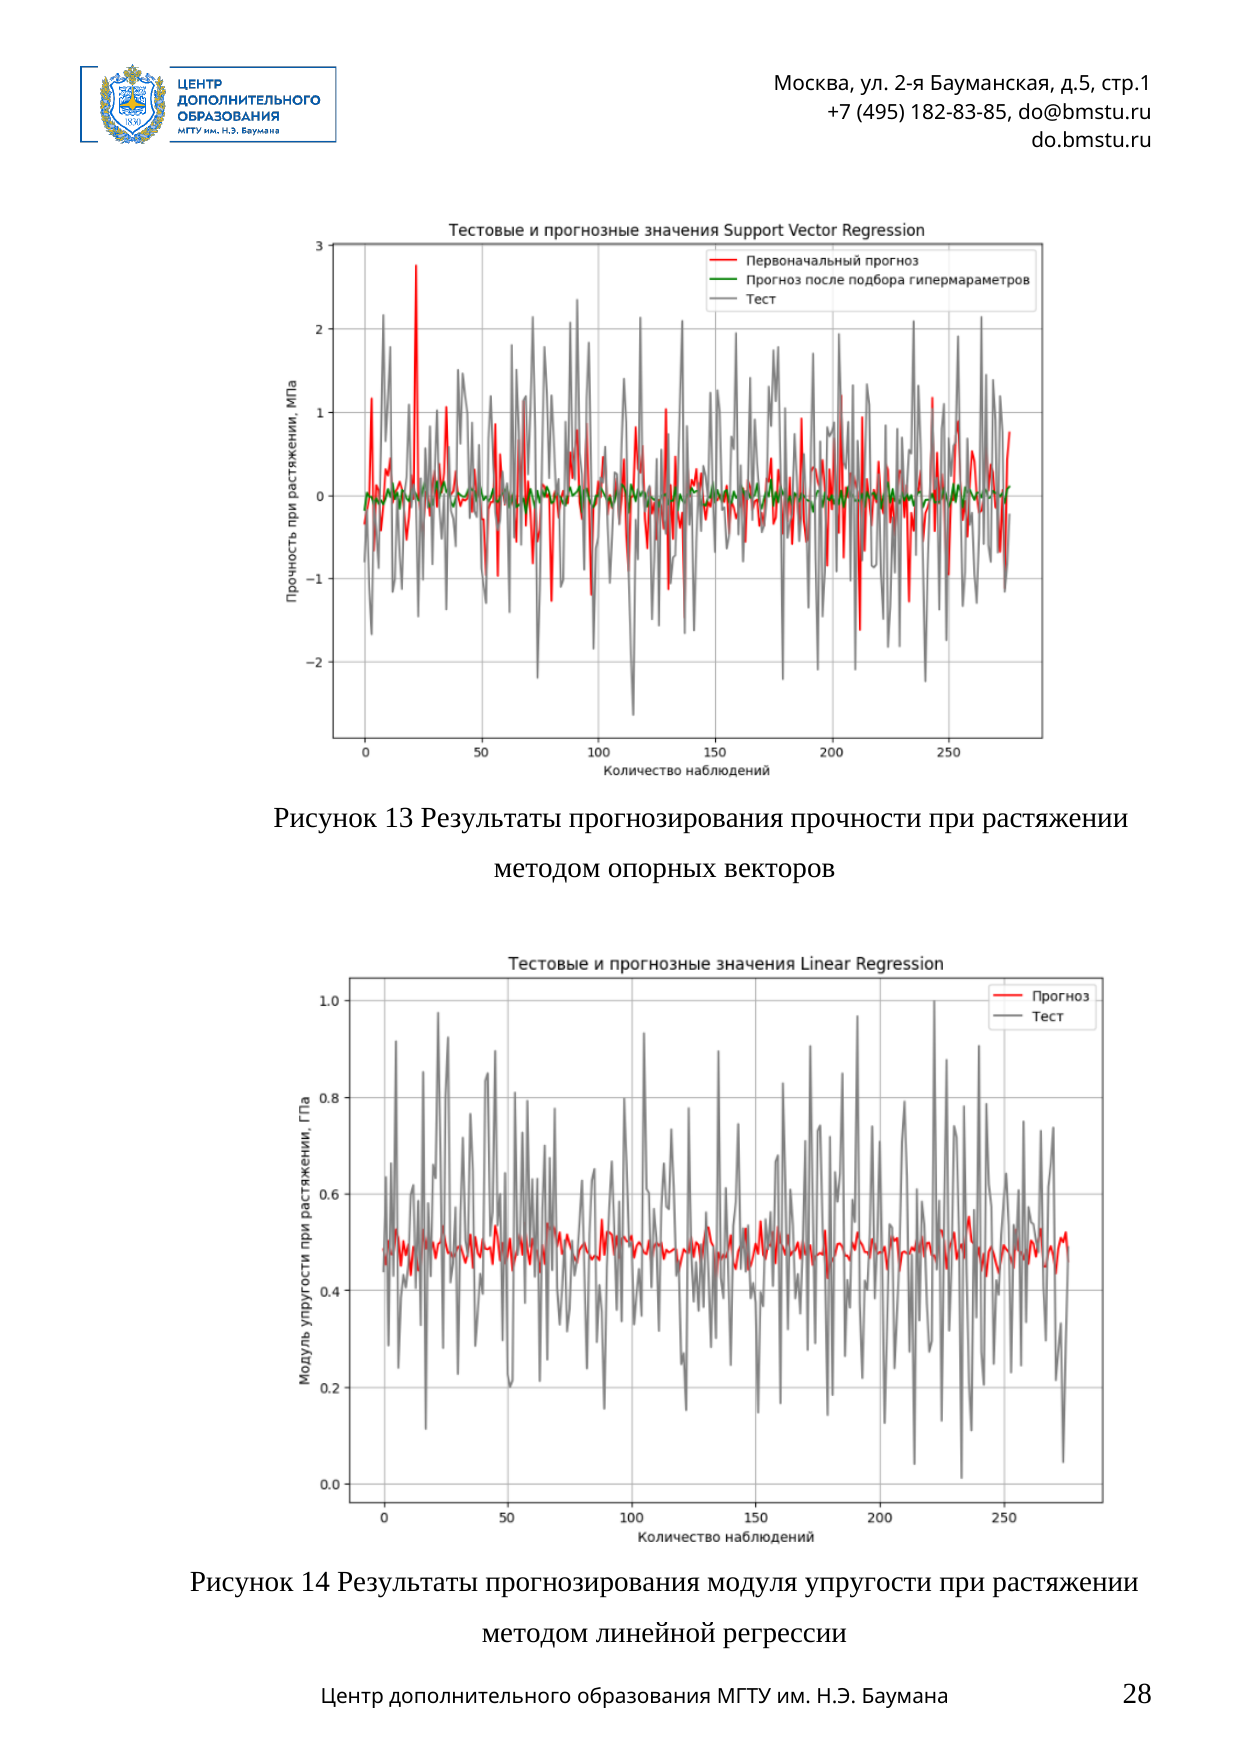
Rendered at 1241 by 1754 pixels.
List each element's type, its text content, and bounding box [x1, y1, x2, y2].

text Рисунок 13 Результаты прогнозирования прочности при растяжении методом опорных векторов [177, 800, 1152, 884]
picture [80, 64, 337, 144]
picture [281, 215, 1048, 784]
picture [291, 950, 1110, 1548]
